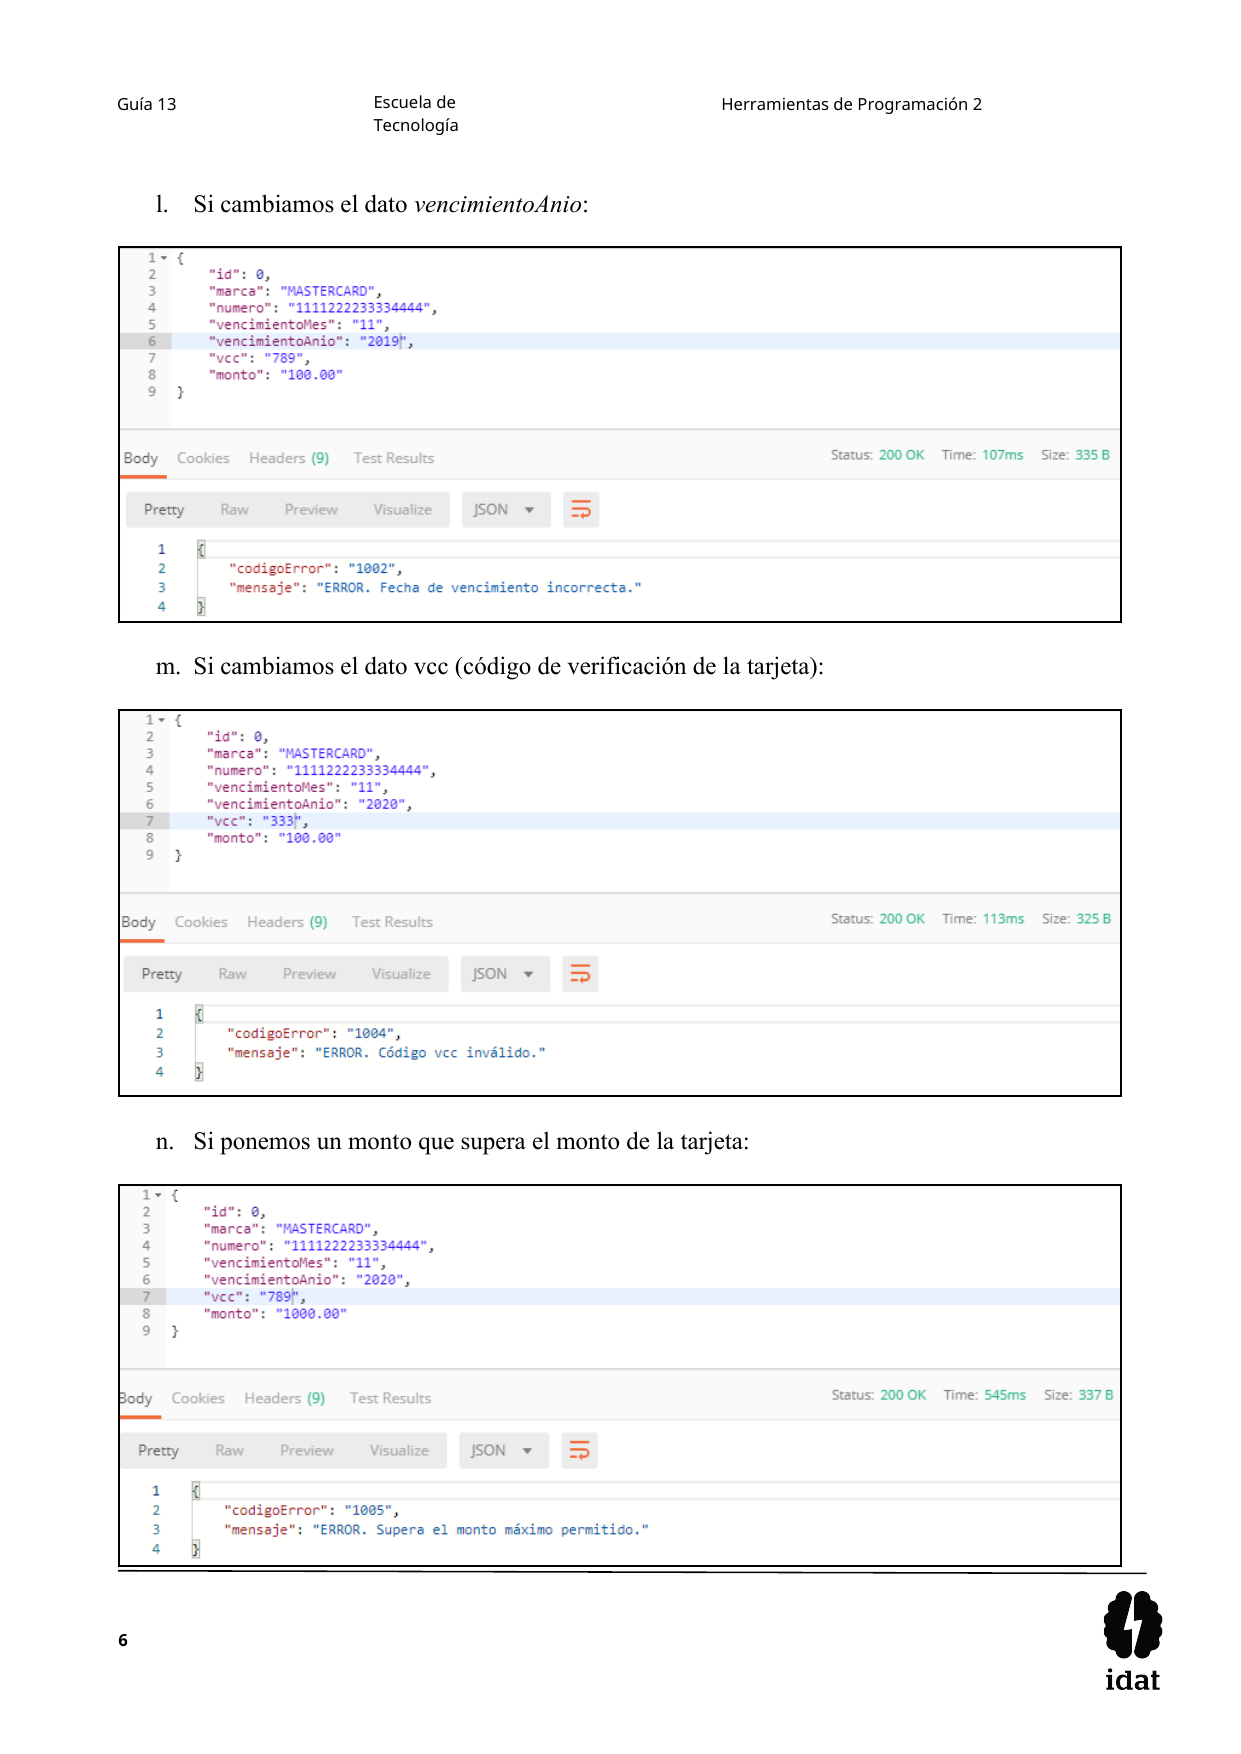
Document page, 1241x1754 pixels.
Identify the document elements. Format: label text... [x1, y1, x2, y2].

list Si cambiamos el dato vencimientoAnio: [156, 189, 1122, 217]
picture [120, 248, 1120, 621]
picture [120, 1186, 1120, 1565]
list Si ponemos un monto que supera el monto de la tarjeta: [156, 1126, 1122, 1155]
picture [120, 711, 1120, 1095]
list Si cambiamos el dato vcc (código de verificación de la tarjeta): [156, 651, 1122, 680]
picture [1103, 1591, 1163, 1690]
